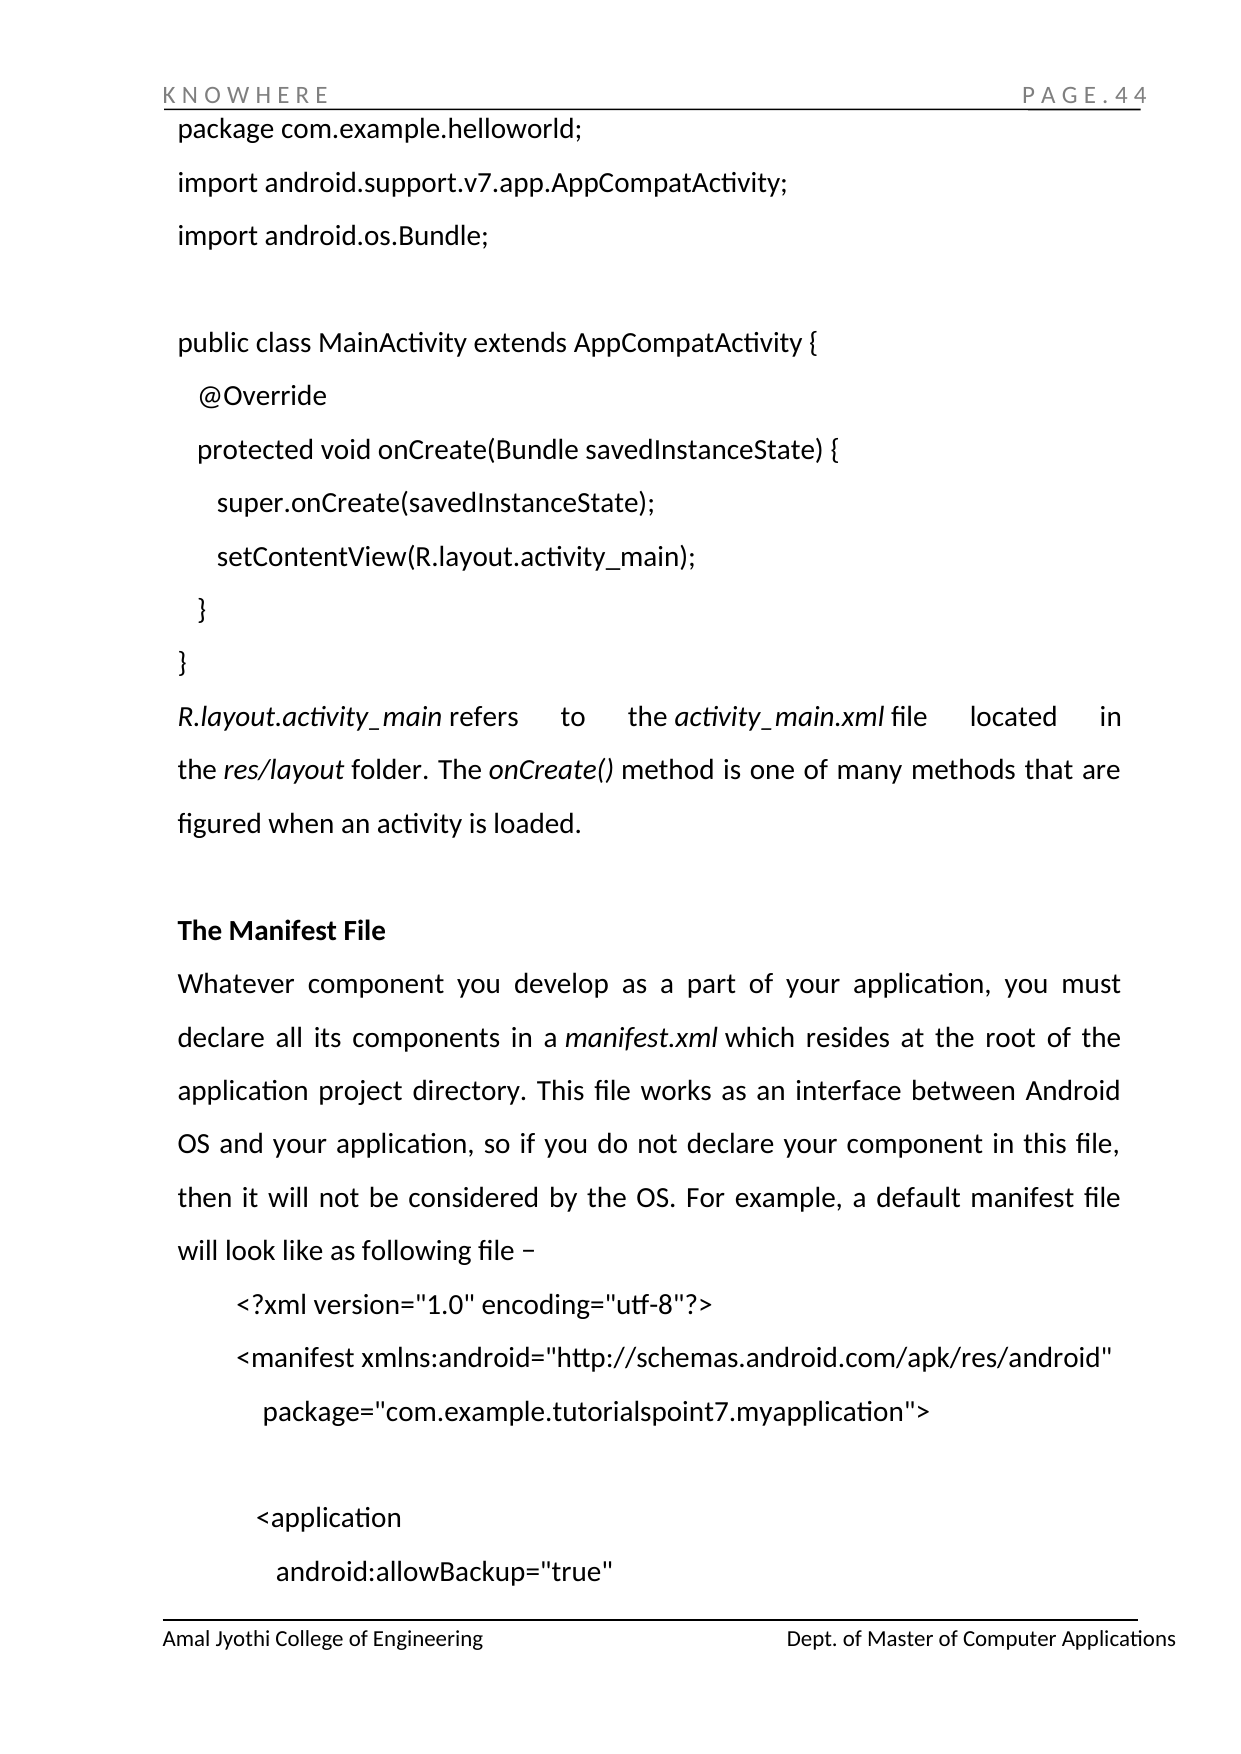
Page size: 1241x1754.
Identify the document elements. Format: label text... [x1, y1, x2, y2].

text @Override [177, 377, 1122, 413]
text <application [236, 1499, 1122, 1535]
text android:allowBackup="true" [236, 1553, 1122, 1589]
text protected void onCreate(Bundle savedInstanceState) { [177, 431, 1122, 466]
text <manifest xmlns:android="http://schemas.android.com/apk/res/android" [236, 1339, 1122, 1375]
text import android.support.v7.app.AppCompatActivity; [177, 164, 1122, 199]
text import android.os.Bundle; [177, 217, 1122, 253]
text Whatever component you develop as a part of your application, you must declare all its components in a manifest.xml which resides at the root of the application project directory. This file works as an interface between Android OS and your application, so if you do not declare your component in this file, then it will not be considered by the OS. For example, a default manifest file will look like as following file − [177, 965, 1122, 1268]
text package com.example.helloworld; [177, 110, 1122, 146]
text The Manifest File [177, 912, 1122, 947]
text super.onCreate(savedInstanceState); [177, 484, 1122, 520]
text public class MainActivity extends AppCompatActivity { [177, 324, 1122, 359]
text setContentView(R.layout.activity_main); [177, 538, 1122, 573]
text R.layout.activity_main refers to the activity_main.xml file located in the res/layout folder. The onCreate() method is one of many methods that are figured when an activity is loaded. [177, 698, 1122, 841]
text } [177, 591, 1122, 627]
text } [177, 644, 1122, 680]
text <?xml version="1.0" encoding="utf-8"?> [236, 1286, 1122, 1321]
text package="com.example.tutorialspoint7.myapplication"> [236, 1393, 1122, 1428]
